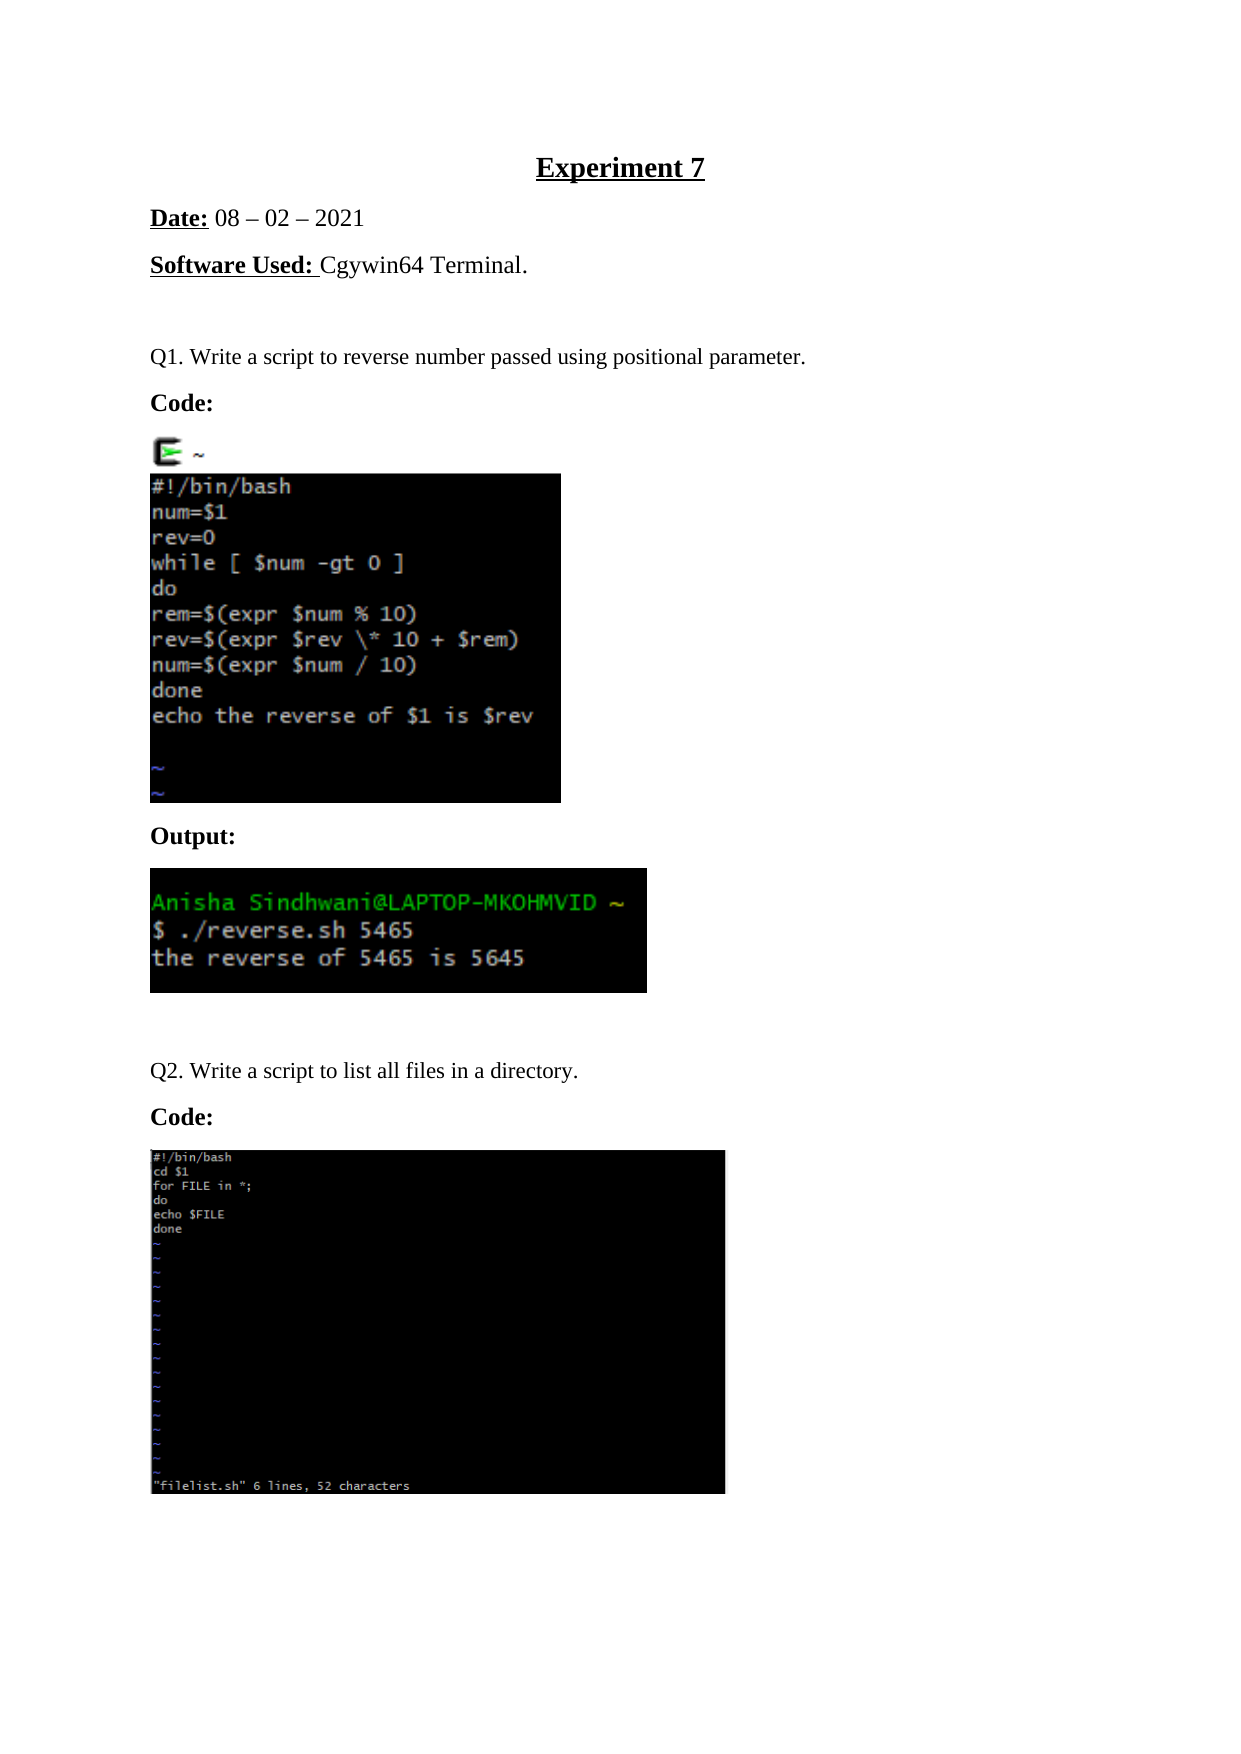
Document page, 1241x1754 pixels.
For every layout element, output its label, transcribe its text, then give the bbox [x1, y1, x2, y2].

text Date: 08 – 02 – 2021 [150, 203, 1090, 232]
text Experiment 7 [150, 150, 1090, 183]
picture [150, 868, 647, 993]
picture [150, 436, 561, 803]
text Code: [150, 1102, 1090, 1131]
text Output: [150, 821, 1090, 850]
text Q2. Write a script to list all files in a directory. [150, 1057, 1090, 1083]
text Software Used: Cgywin64 Terminal. [150, 251, 1090, 279]
text Q1. Write a script to reverse number passed using positional parameter. [150, 343, 1090, 370]
picture [150, 1149, 729, 1494]
text Code: [150, 388, 1090, 417]
